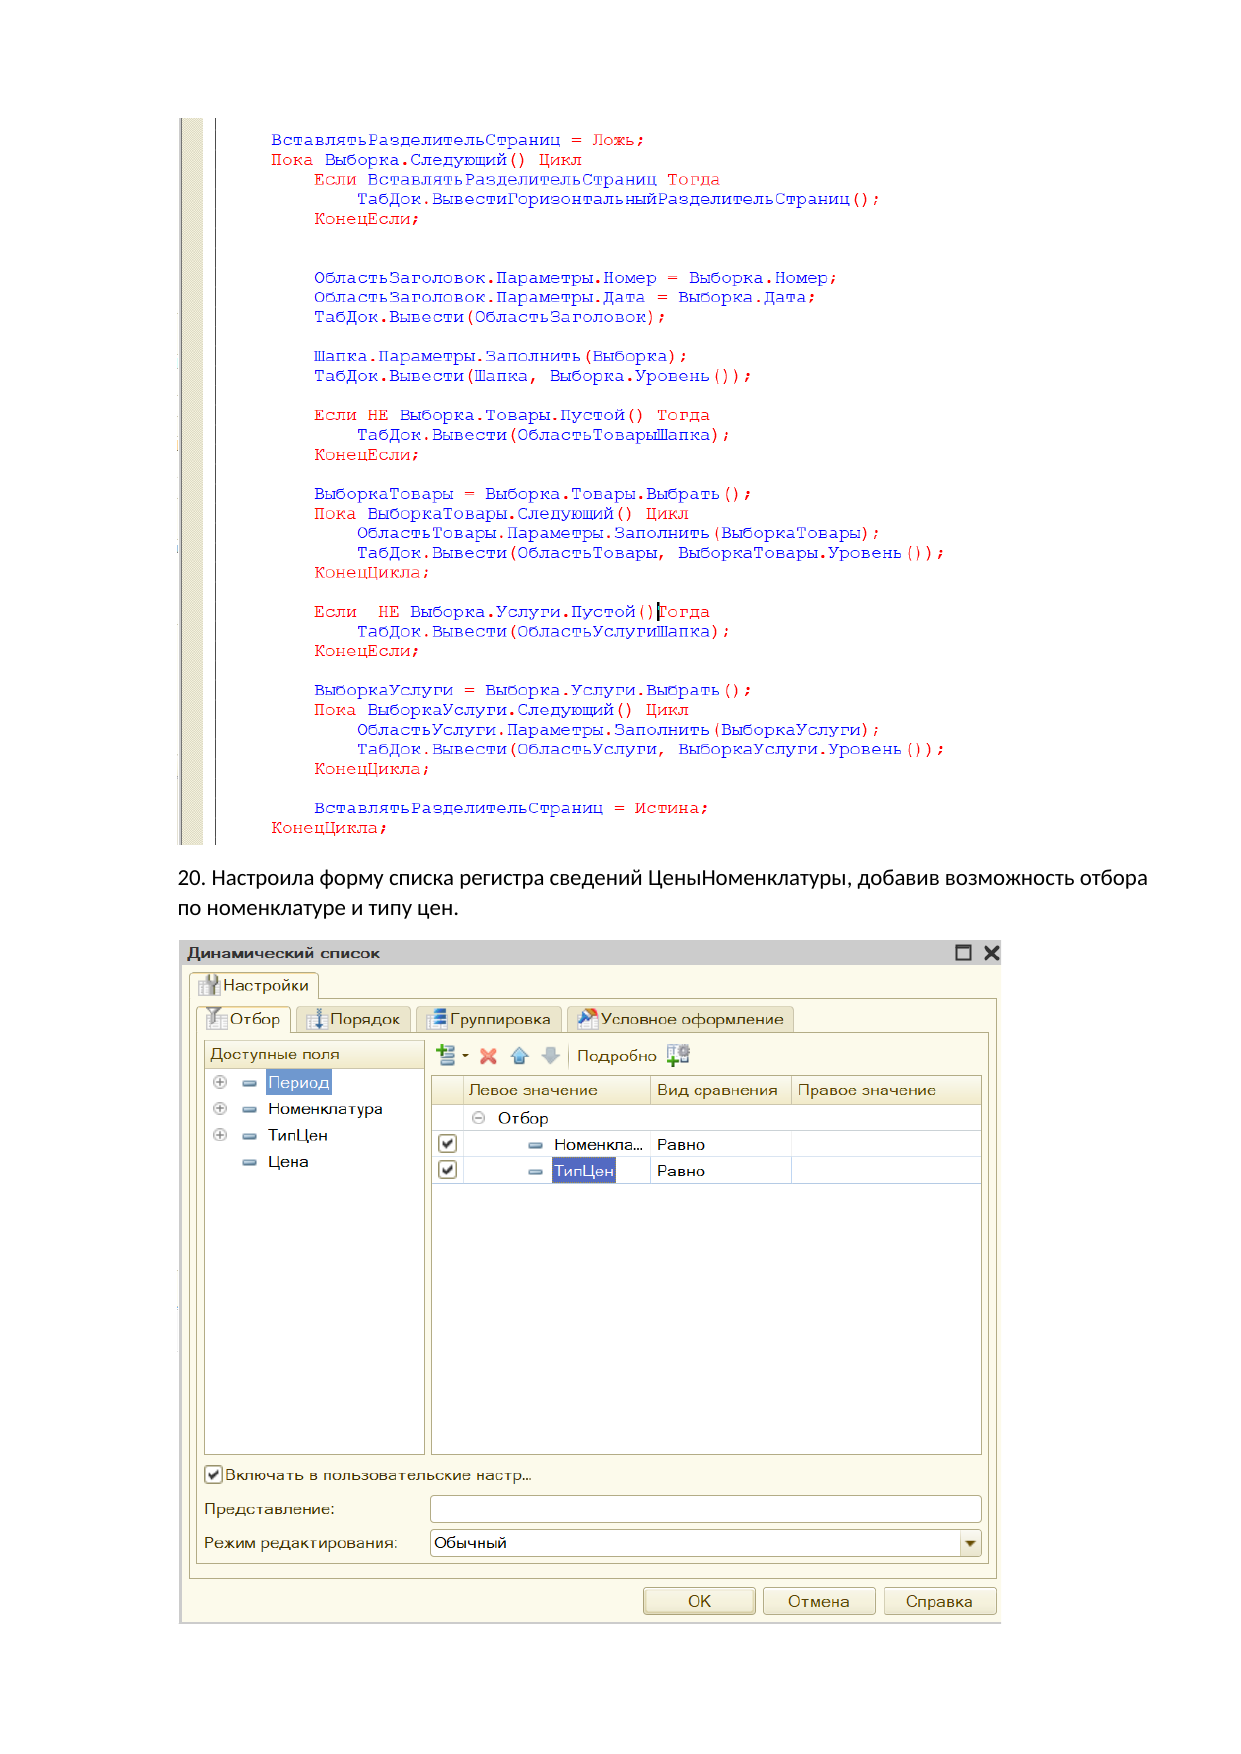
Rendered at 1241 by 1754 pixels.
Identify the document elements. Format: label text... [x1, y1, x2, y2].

picture [177, 118, 1059, 845]
picture [177, 940, 1002, 1624]
text 20. Настроила форму списка регистра сведений ЦеныНоменклатуры, добавив возможность отбора по номенклатуре и типу цен. [177, 863, 1152, 921]
